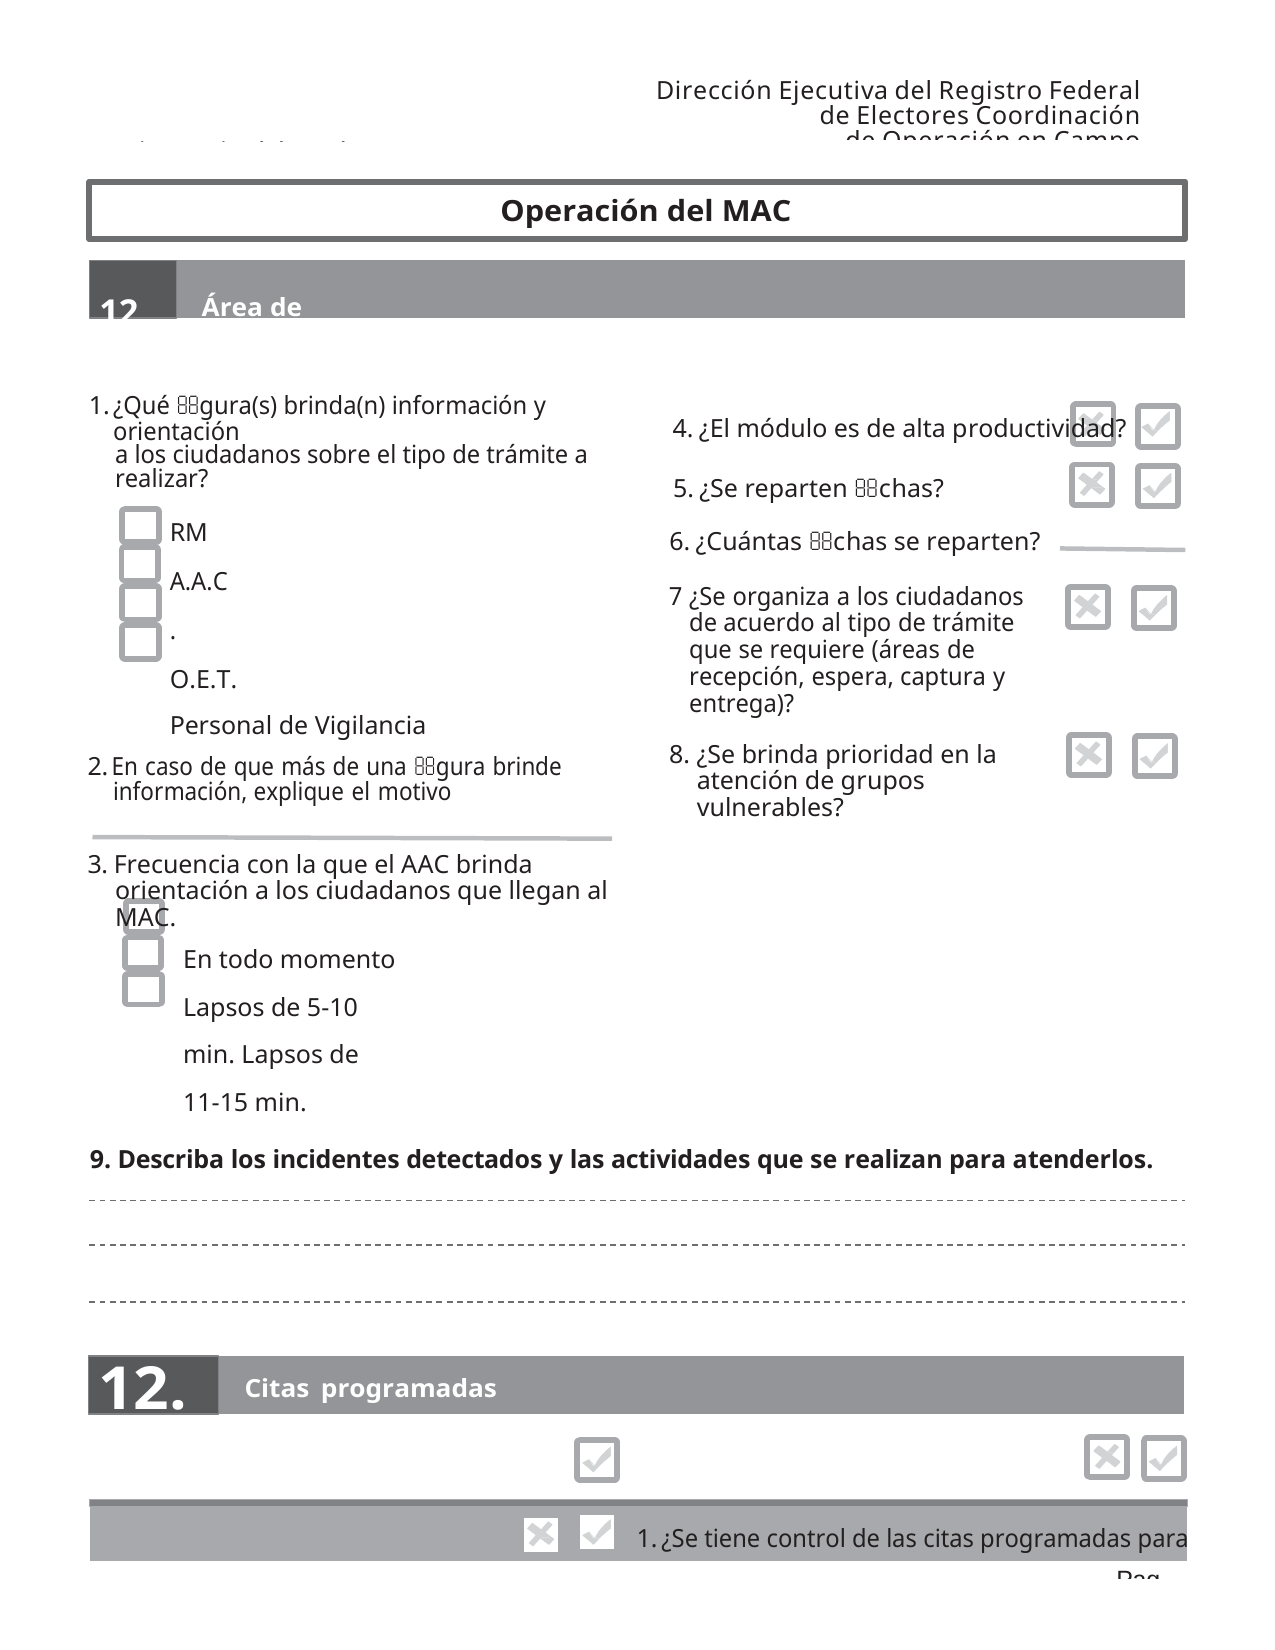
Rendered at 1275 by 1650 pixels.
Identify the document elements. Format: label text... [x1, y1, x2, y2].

text a los ciudadanos sobre el tipo de trámite a realizar? [115, 445, 614, 492]
list ¿El módulo es de alta productividad? [672, 410, 1196, 444]
list ¿Se tiene control de las citas programadas para el día? [636, 1526, 1196, 1553]
text RM A.A.C. [169, 514, 231, 646]
list ¿Cuántas chas se reparten? [669, 523, 1196, 557]
list En caso de que más de una gura brinde información, explique el motivo [87, 753, 609, 808]
text En todo momento Lapsos de 5-10 min. Lapsos de 11-15 min. [183, 942, 398, 1118]
list ¿Se reparten chas? [673, 471, 1196, 505]
text O.E.T. [169, 661, 614, 695]
text Operación del MAC [500, 191, 1196, 230]
subtitle 9. Describa los incidentes detectados y las actividades que se realizan para atenderlos. [89, 1141, 1196, 1175]
list ¿Qué gura(s) brinda(n) información y orientación [89, 394, 614, 445]
text 7 ¿Se organiza a los ciudadanos de acuerdo al tipo de trámite que se requiere (áreas de recepción, espera, captura y entrega)? [669, 584, 1054, 720]
text 8. ¿Se brinda prioridad en la atención de grupos vulnerables? [669, 742, 1051, 824]
list Frecuencia con la que el AAC brinda orientación a los ciudadanos que llegan al MAC. [87, 852, 614, 934]
text Citas programadas [244, 1370, 1196, 1404]
subtitle Área de Recepción [99, 253, 426, 368]
text Personal de Vigilancia [169, 707, 614, 742]
text 12.1 [98, 1346, 208, 1508]
